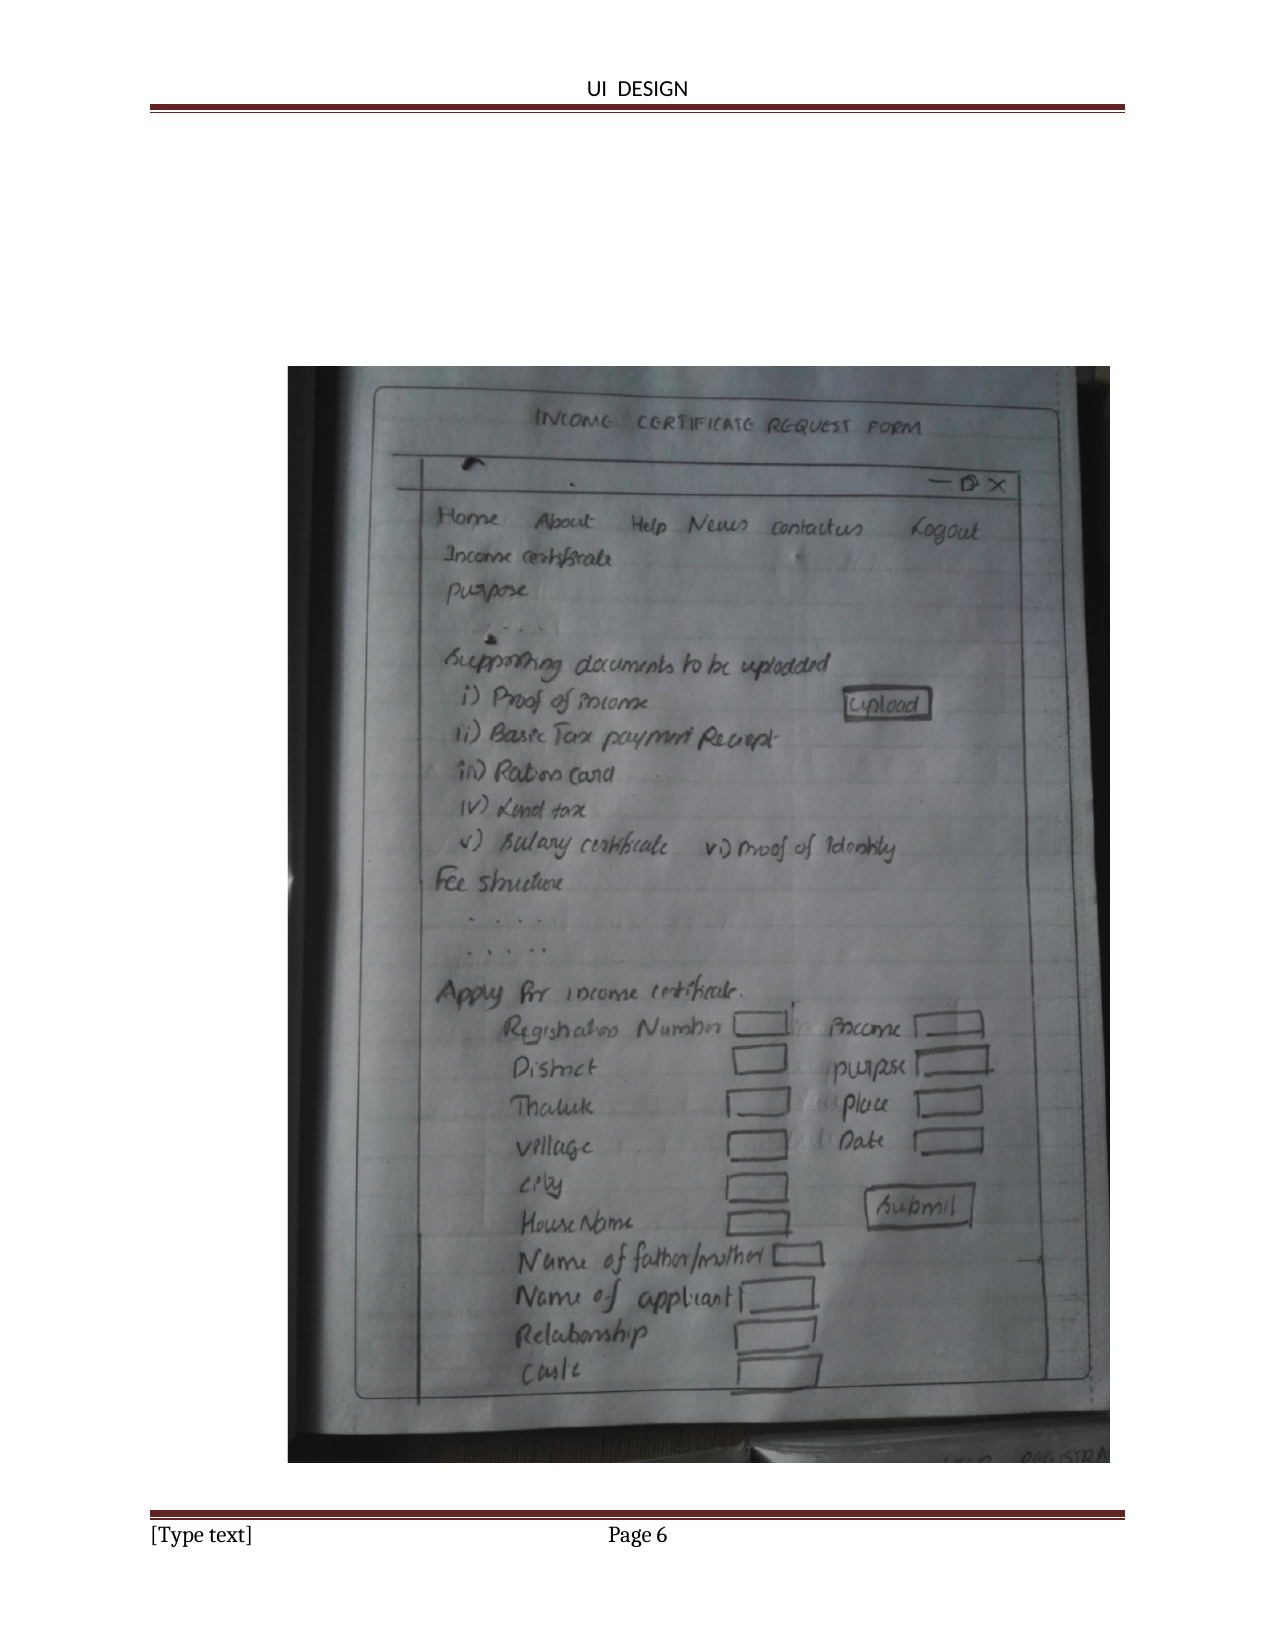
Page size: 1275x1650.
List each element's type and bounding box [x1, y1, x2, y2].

picture [288, 367, 1110, 1462]
